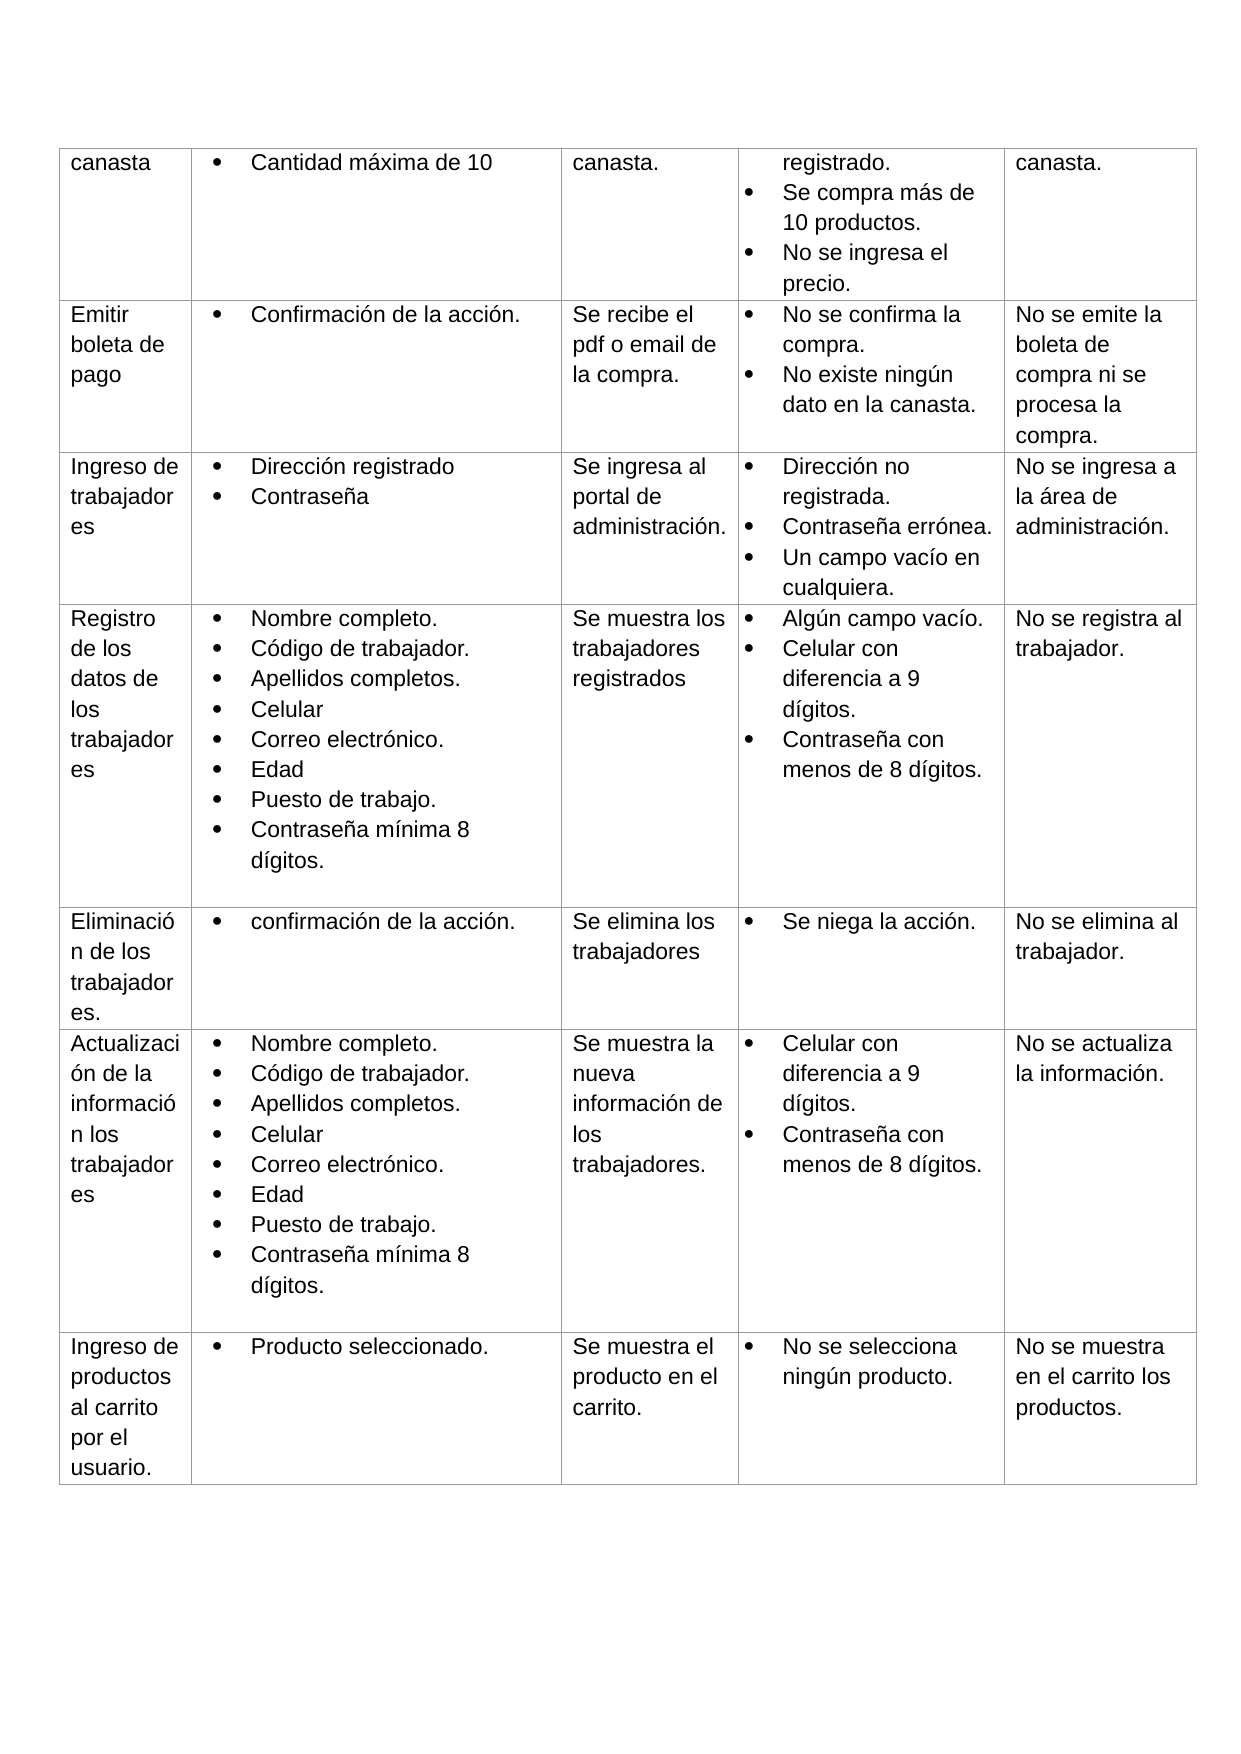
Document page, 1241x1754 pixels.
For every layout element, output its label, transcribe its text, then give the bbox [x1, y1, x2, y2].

table_cell Se elimina los trabajadores [562, 908, 738, 1029]
table_cell No se elimina al trabajador. [1005, 908, 1196, 1029]
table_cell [562, 149, 738, 300]
table_cell Ingreso de trabajadores [60, 453, 191, 604]
table_cell Actualización de la información los trabajadores [60, 1030, 191, 1332]
table_cell Ingreso de productos al carrito por el usuario. [60, 1333, 191, 1484]
table_cell Algún campo vacío. Celular con diferencia a 9 dígitos. Contraseña con menos de 8 dígitos. [739, 605, 1004, 907]
table_cell No se muestra en el carrito los productos. [1005, 1333, 1196, 1484]
table_cell confirmación de la acción. [192, 908, 561, 1029]
table_cell No se selecciona ningún producto. [739, 1333, 1004, 1484]
table_cell Se recibe el pdf o email de la compra. [562, 301, 738, 452]
table_cell No se emite la boleta de compra ni se procesa la compra. [1005, 301, 1196, 452]
table_cell Se muestra el producto en el carrito. [562, 1333, 738, 1484]
table_cell No se actualiza la información. [1005, 1030, 1196, 1332]
table_cell No se confirma la compra. No existe ningún dato en la canasta. [739, 301, 1004, 452]
table_cell Confirmación de la acción. [192, 301, 561, 452]
table_cell Nombre completo. Código de trabajador. Apellidos completos. Celular Correo electrónico. Edad Puesto de trabajo. Contraseña mínima 8 dígitos. [192, 1030, 561, 1332]
table_cell Dirección registrado Contraseña [192, 453, 561, 604]
table_cell Registro de los datos de los trabajadores [60, 605, 191, 907]
table_cell No se registra al trabajador. [1005, 605, 1196, 907]
table_cell Nombre completo. Código de trabajador. Apellidos completos. Celular Correo electrónico. Edad Puesto de trabajo. Contraseña mínima 8 dígitos. [192, 605, 561, 907]
table_cell Eliminación de los trabajadores. [60, 908, 191, 1029]
table_cell Celular con diferencia a 9 dígitos. Contraseña con menos de 8 dígitos. [739, 1030, 1004, 1332]
table_cell Se niega la acción. [739, 908, 1004, 1029]
table_cell Se ingresa al portal de administración. [562, 453, 738, 604]
table_cell Emitir boleta de pago [60, 301, 191, 452]
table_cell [60, 149, 191, 300]
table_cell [192, 149, 561, 300]
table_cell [1005, 149, 1196, 300]
table_cell Dirección no registrada. Contraseña errónea. Un campo vacío en cualquiera. [739, 453, 1004, 604]
table_cell Se muestra la nueva información de los trabajadores. [562, 1030, 738, 1332]
table_cell Se muestra los trabajadores registrados [562, 605, 738, 907]
table_cell No se ingresa a la área de administración. [1005, 453, 1196, 604]
table_cell Producto seleccionado. [192, 1333, 561, 1484]
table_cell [739, 149, 1004, 300]
